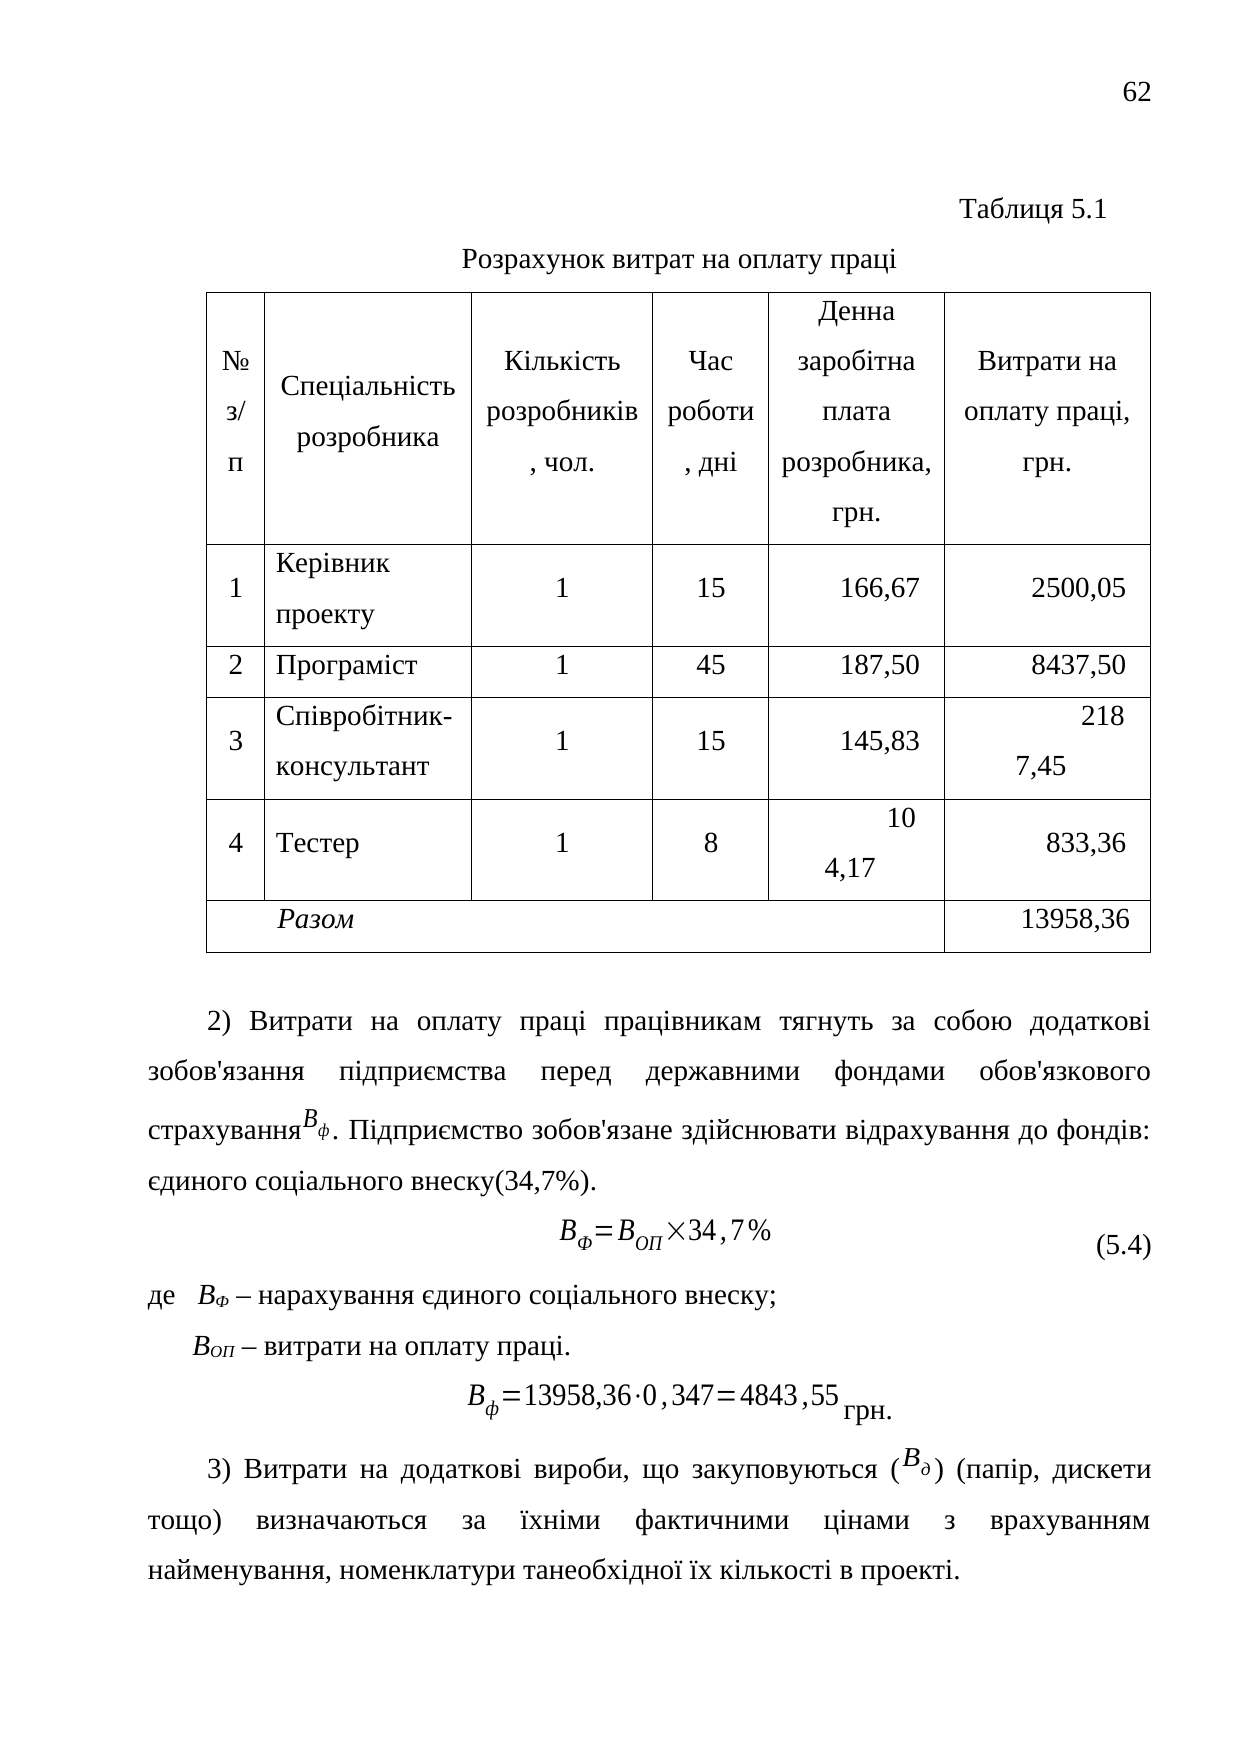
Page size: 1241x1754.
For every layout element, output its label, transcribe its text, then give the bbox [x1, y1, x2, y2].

table_cell 166,67 [769, 545, 944, 646]
table_cell 1 [207, 545, 264, 646]
table_cell Керівник проекту [265, 545, 471, 646]
table_cell 15 [653, 545, 768, 646]
table_cell 2187,45 [945, 698, 1150, 799]
table_cell 3 [207, 698, 264, 799]
table_cell 104,17 [769, 800, 944, 900]
table_header Спеціальність розробника [265, 293, 471, 544]
table_header Час роботи, дні [653, 293, 768, 544]
text Розрахунок витрат на оплату праці [148, 242, 1152, 275]
table_cell Разом [207, 901, 944, 952]
table_header № з/п [207, 293, 264, 544]
table_cell Програміст [265, 647, 471, 697]
table_cell 15 [653, 698, 768, 799]
table_header Витрати на оплату праці, грн. [945, 293, 1150, 544]
text (5.4) [148, 1213, 1152, 1261]
table_cell 2 [207, 647, 264, 697]
table_header Денна заробітна плата розробника, грн. [769, 293, 944, 544]
table_cell 13958,36 [945, 901, 1150, 952]
text Таблиця 5.1 [959, 191, 1152, 225]
table_cell 833,36 [945, 800, 1150, 900]
table_cell 1 [472, 800, 652, 900]
table_cell 8437,50 [945, 647, 1150, 697]
text 2) Витрати на оплату праці працівникам тягнуть за собою додаткові зобов'язання підприємства перед державними фондами обов'язкового страхування. Підприємство зобов'язане здійснювати відрахування до фондів: єдиного соціального внеску(34,7%). [148, 1003, 1152, 1196]
table_cell 1 [472, 545, 652, 646]
table_header Кількість розробників, чол. [472, 293, 652, 544]
table_cell 1 [472, 647, 652, 697]
table_cell 145,83 [769, 698, 944, 799]
text де ВФ – нарахування єдиного соціального внеску; [148, 1277, 1152, 1311]
table_cell 2500,05 [945, 545, 1150, 646]
table_cell Тестер [265, 800, 471, 900]
table_cell 8 [653, 800, 768, 900]
text ВОП – витрати на оплату праці. [148, 1328, 1152, 1361]
table_cell 1 [472, 698, 652, 799]
table_cell 45 [653, 647, 768, 697]
text 3) Витрати на додаткові вироби, що закуповуються () (папір, дискети тощо) визначаються за їхніми фактичними цінами з врахуванням найменування, номенклатури танеобхідної їх кількості в проекті. [148, 1442, 1152, 1586]
table_cell 187,50 [769, 647, 944, 697]
table_cell Співробітник-консультант [265, 698, 471, 799]
text грн. [148, 1378, 1152, 1426]
table_cell 4 [207, 800, 264, 900]
